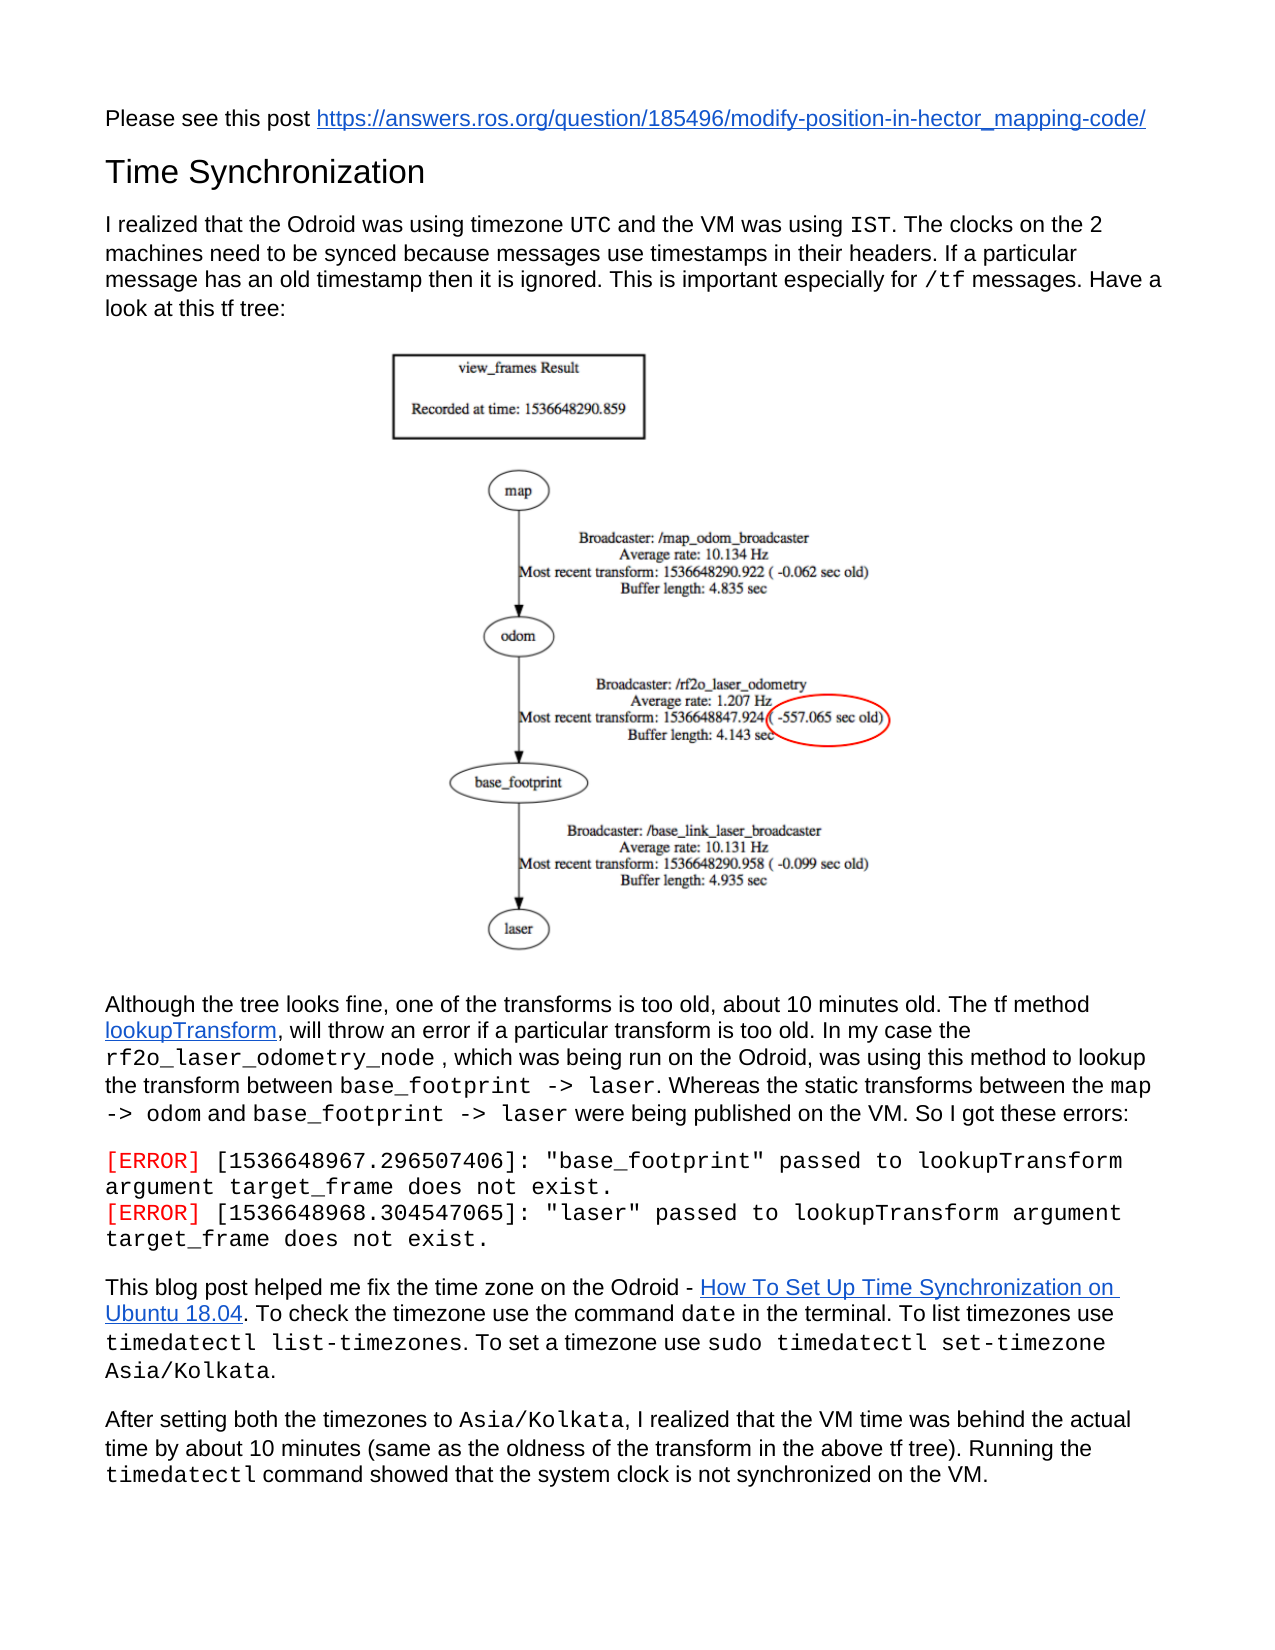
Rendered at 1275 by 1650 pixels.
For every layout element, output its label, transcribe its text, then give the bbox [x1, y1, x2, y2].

text I realized that the Odroid was using timezone UTC and the VM was using IST. The clocks on the 2 machines need to be synced because messages use timestamps in their headers. If a particular message has an old timestamp then it is ignored. This is important especially for /tf messages. Have a look at this tf tree: [105, 211, 1170, 321]
text [ERROR] [1536648968.304547065]: "laser" passed to lookupTransform argument target_frame does not exist. [105, 1201, 1170, 1253]
text This blog post helped me fix the time zone on the Odroid - How To Set Up Time Synchronization on Ubuntu 18.04. To check the timezone use the command date in the terminal. To list timezones use timedatectl list-timezones. To set a timezone use sudo timedatectl set-timezone Asia/Kolkata. [105, 1274, 1170, 1385]
text Please see this post https://answers.ros.org/question/185496/modify-position-in-hector_mapping-code/ [105, 105, 1170, 131]
picture [368, 341, 907, 971]
text [ERROR] [1536648967.296507406]: "base_footprint" passed to lookupTransform argument target_frame does not exist. [105, 1149, 1170, 1201]
text Although the tree looks fine, one of the transforms is too old, about 10 minutes old. The tf method lookupTransform, will throw an error if a particular transform is too old. In my case the rf2o_laser_odometry_node , which was being run on the Odroid, was using this method to lookup the transform between base_footprint -> laser. Whereas the static transforms between the map -> odom and base_footprint -> laser were being published on the VM. So I got these errors: [105, 991, 1170, 1129]
text After setting both the timezones to Asia/Kolkata, I realized that the VM time was behind the actual time by about 10 minutes (same as the oldness of the transform in the above tf tree). Running the timedatectl command showed that the system clock is not synchronized on the VM. [105, 1406, 1170, 1489]
subtitle Time Synchronization [105, 152, 1170, 191]
